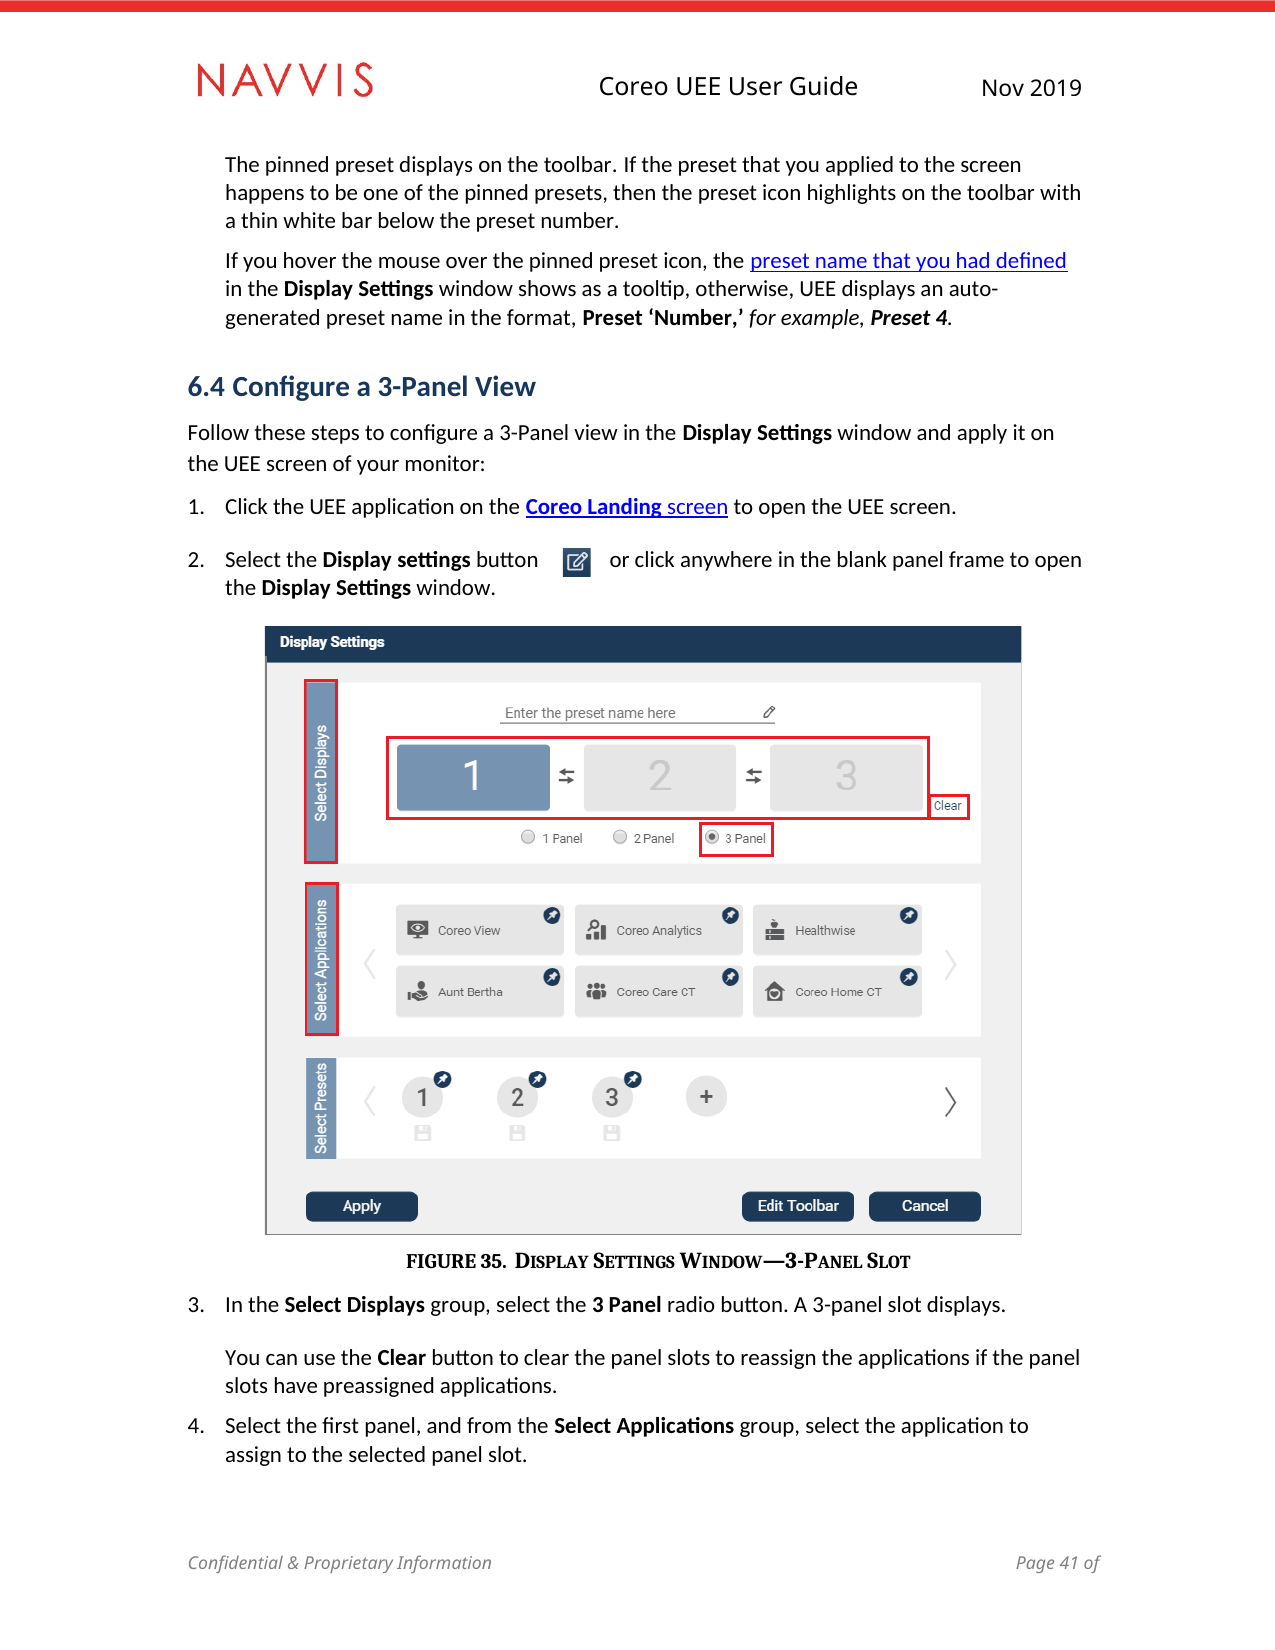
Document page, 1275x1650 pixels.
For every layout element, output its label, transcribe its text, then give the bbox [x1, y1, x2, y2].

list Select the Display settings button or click anywhere in the blank panel frame to open the Display Settings window. [187, 545, 1087, 601]
text If you hover the mouse over the pinned preset icon, the preset name that you had defined in the Display Settings window shows as a tooltip, otherwise, UEE displays an auto-generated preset name in the format, Preset ‘Number,’ for example, Preset 4. [225, 247, 1087, 331]
picture [264, 626, 1022, 1235]
text Follow these steps to configure a 3-Panel view in the Display Settings window and apply it on the UEE screen of your monitor: [187, 418, 1087, 477]
text Display Settings Window—3-Panel Slot [229, 1247, 1087, 1274]
text The pinned preset displays on the toolbar. If the preset that you applied to the screen happens to be one of the pinned presets, then the preset icon highlights on the toolbar with a thin white bar below the preset number. [225, 150, 1087, 234]
subtitle Configure a 3-Panel View [187, 368, 1087, 404]
list In the Select Displays group, select the 3 Panel radio button. A 3-panel slot displays. [187, 1290, 1087, 1318]
picture [562, 548, 593, 579]
text You can use the Clear button to clear the panel slots to reassign the applications if the panel slots have preassigned applications. [225, 1343, 1087, 1399]
picture [187, 55, 383, 104]
list Click the UEE application on the Coreo Landing screen to open the UEE screen. [187, 492, 1087, 520]
list Select the first panel, and from the Select Applications group, select the application to assign to the selected panel slot. [187, 1412, 1087, 1468]
